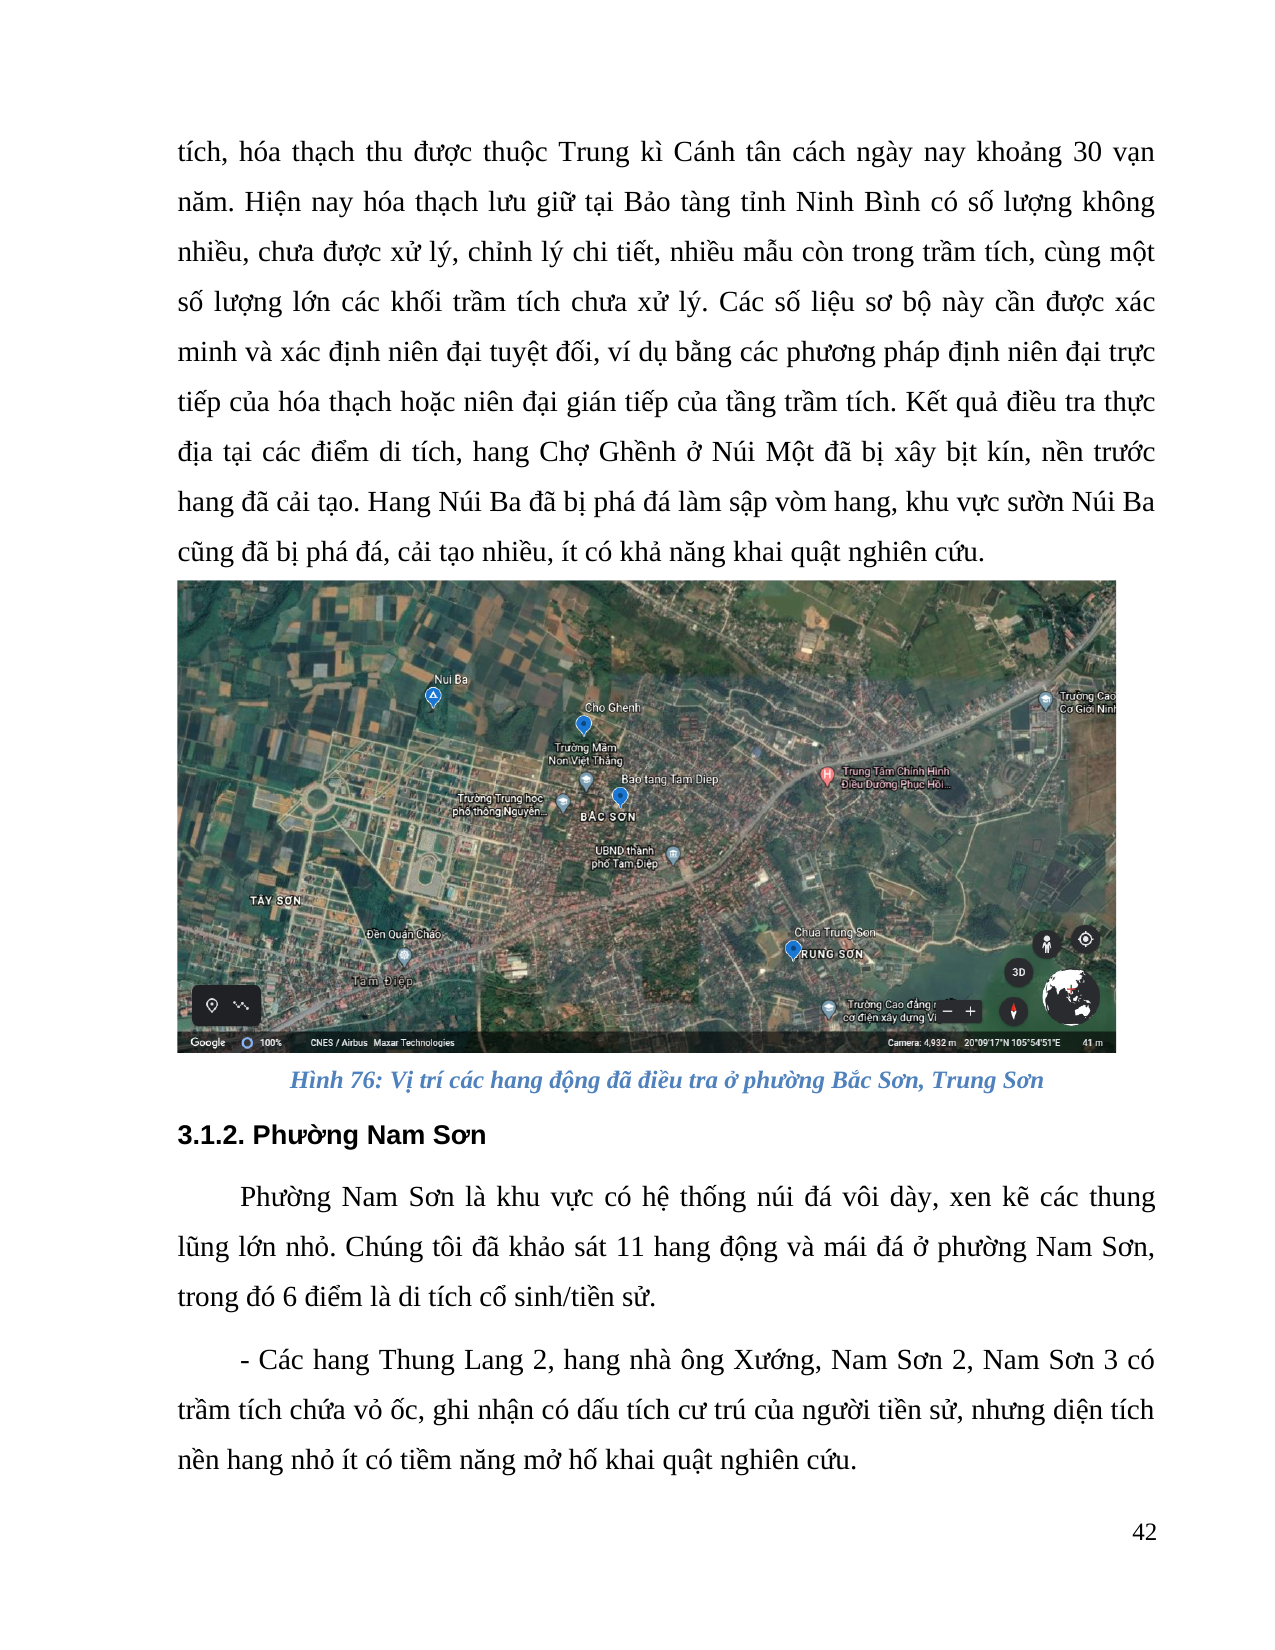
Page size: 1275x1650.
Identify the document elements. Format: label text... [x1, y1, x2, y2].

picture [177, 580, 1117, 1053]
text Phường Nam Sơn là khu vực có hệ thống núi đá vôi dày, xen kẽ các thung lũng lớn nhỏ. Chúng tôi đã khảo sát 11 hang động và mái đá ở phường Nam Sơn, trong đó 6 điểm là di tích cổ sinh/tiền sử. [177, 1163, 1157, 1313]
subtitle 3.1.2. Phường Nam Sơn [177, 1119, 1157, 1151]
text - Các hang Thung Lang 2, hang nhà ông Xướng, Nam Sơn 2, Nam Sơn 3 có trầm tích chứa vỏ ốc, ghi nhận có dấu tích cư trú của người tiền sử, nhưng diện tích nền hang nhỏ ít có tiềm năng mở hố khai quật nghiên cứu. [177, 1326, 1157, 1476]
text Hình 76: Vị trí các hang động đã điều tra ở phường Bắc Sơn, Trung Sơn [177, 1066, 1157, 1094]
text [177, 118, 1157, 568]
